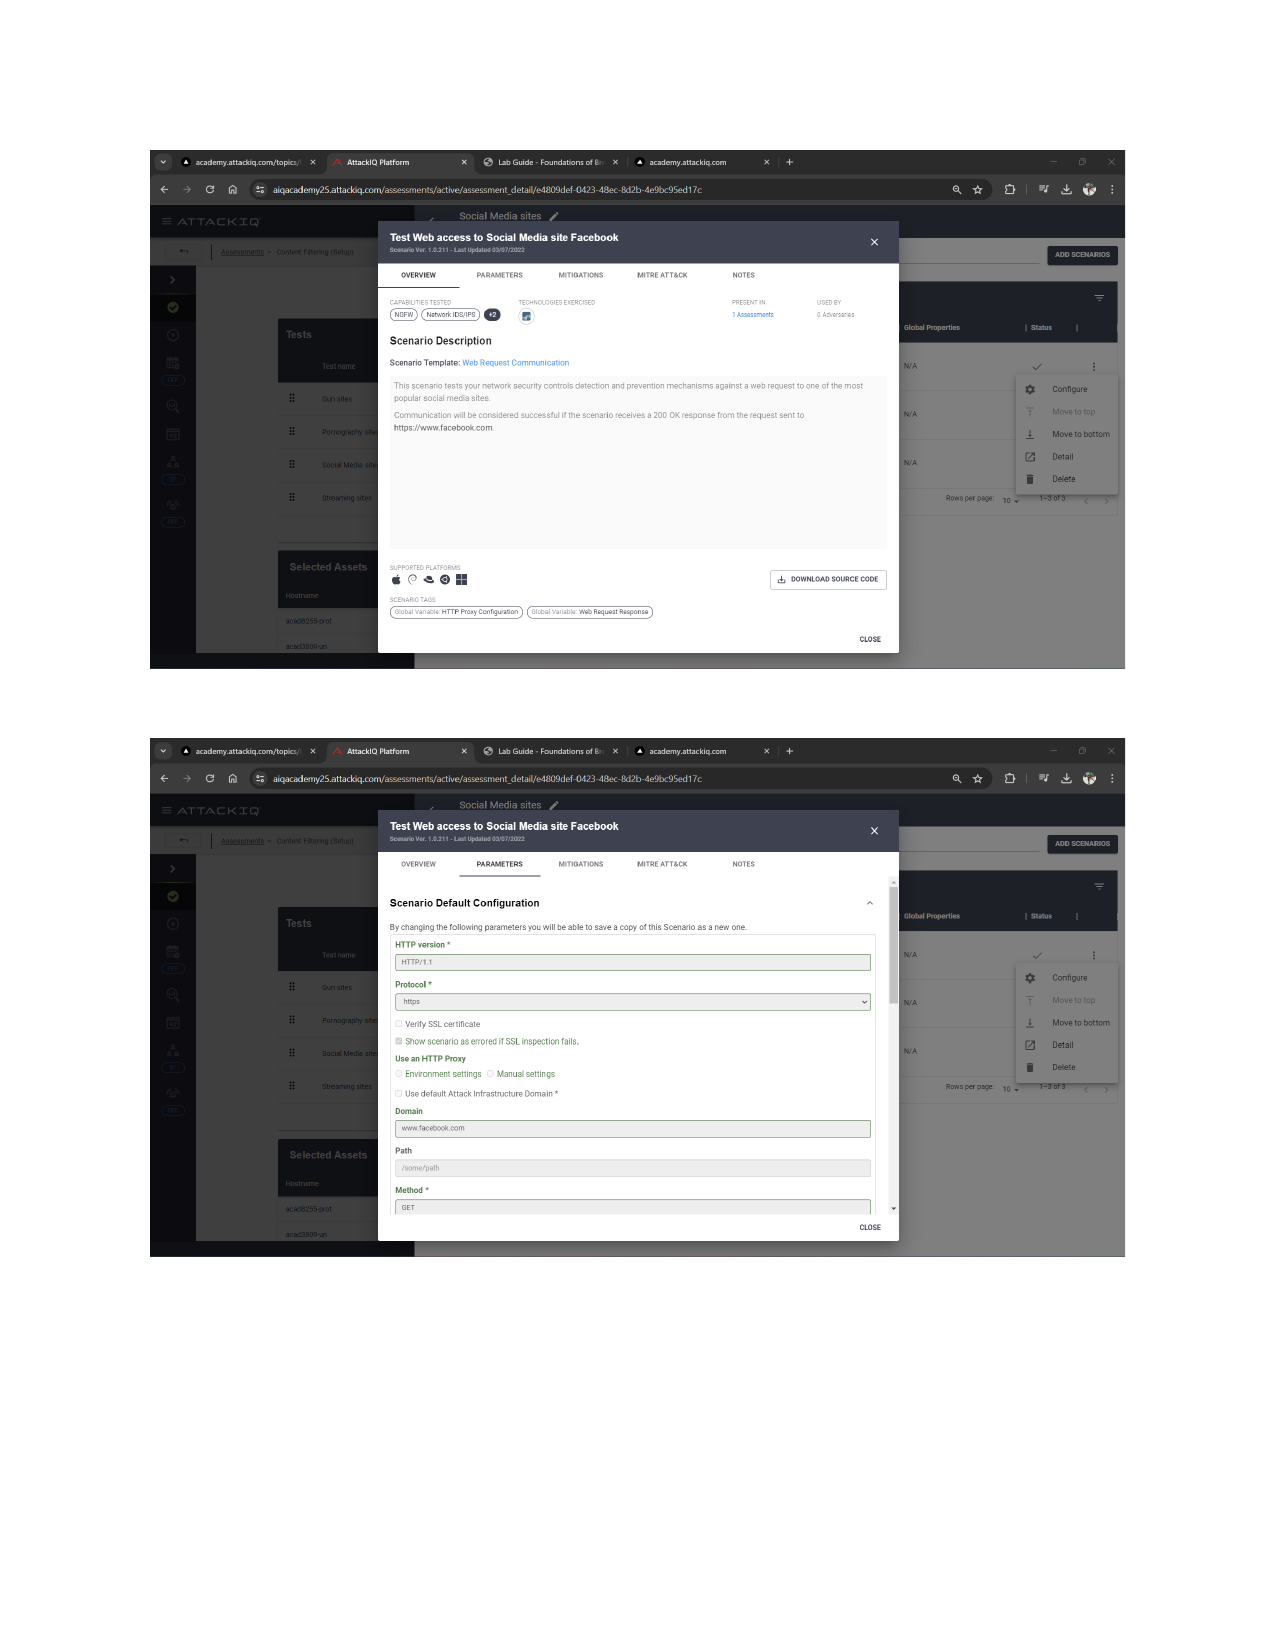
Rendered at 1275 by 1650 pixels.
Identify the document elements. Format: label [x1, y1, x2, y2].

picture [150, 738, 1125, 1257]
picture [150, 150, 1125, 669]
